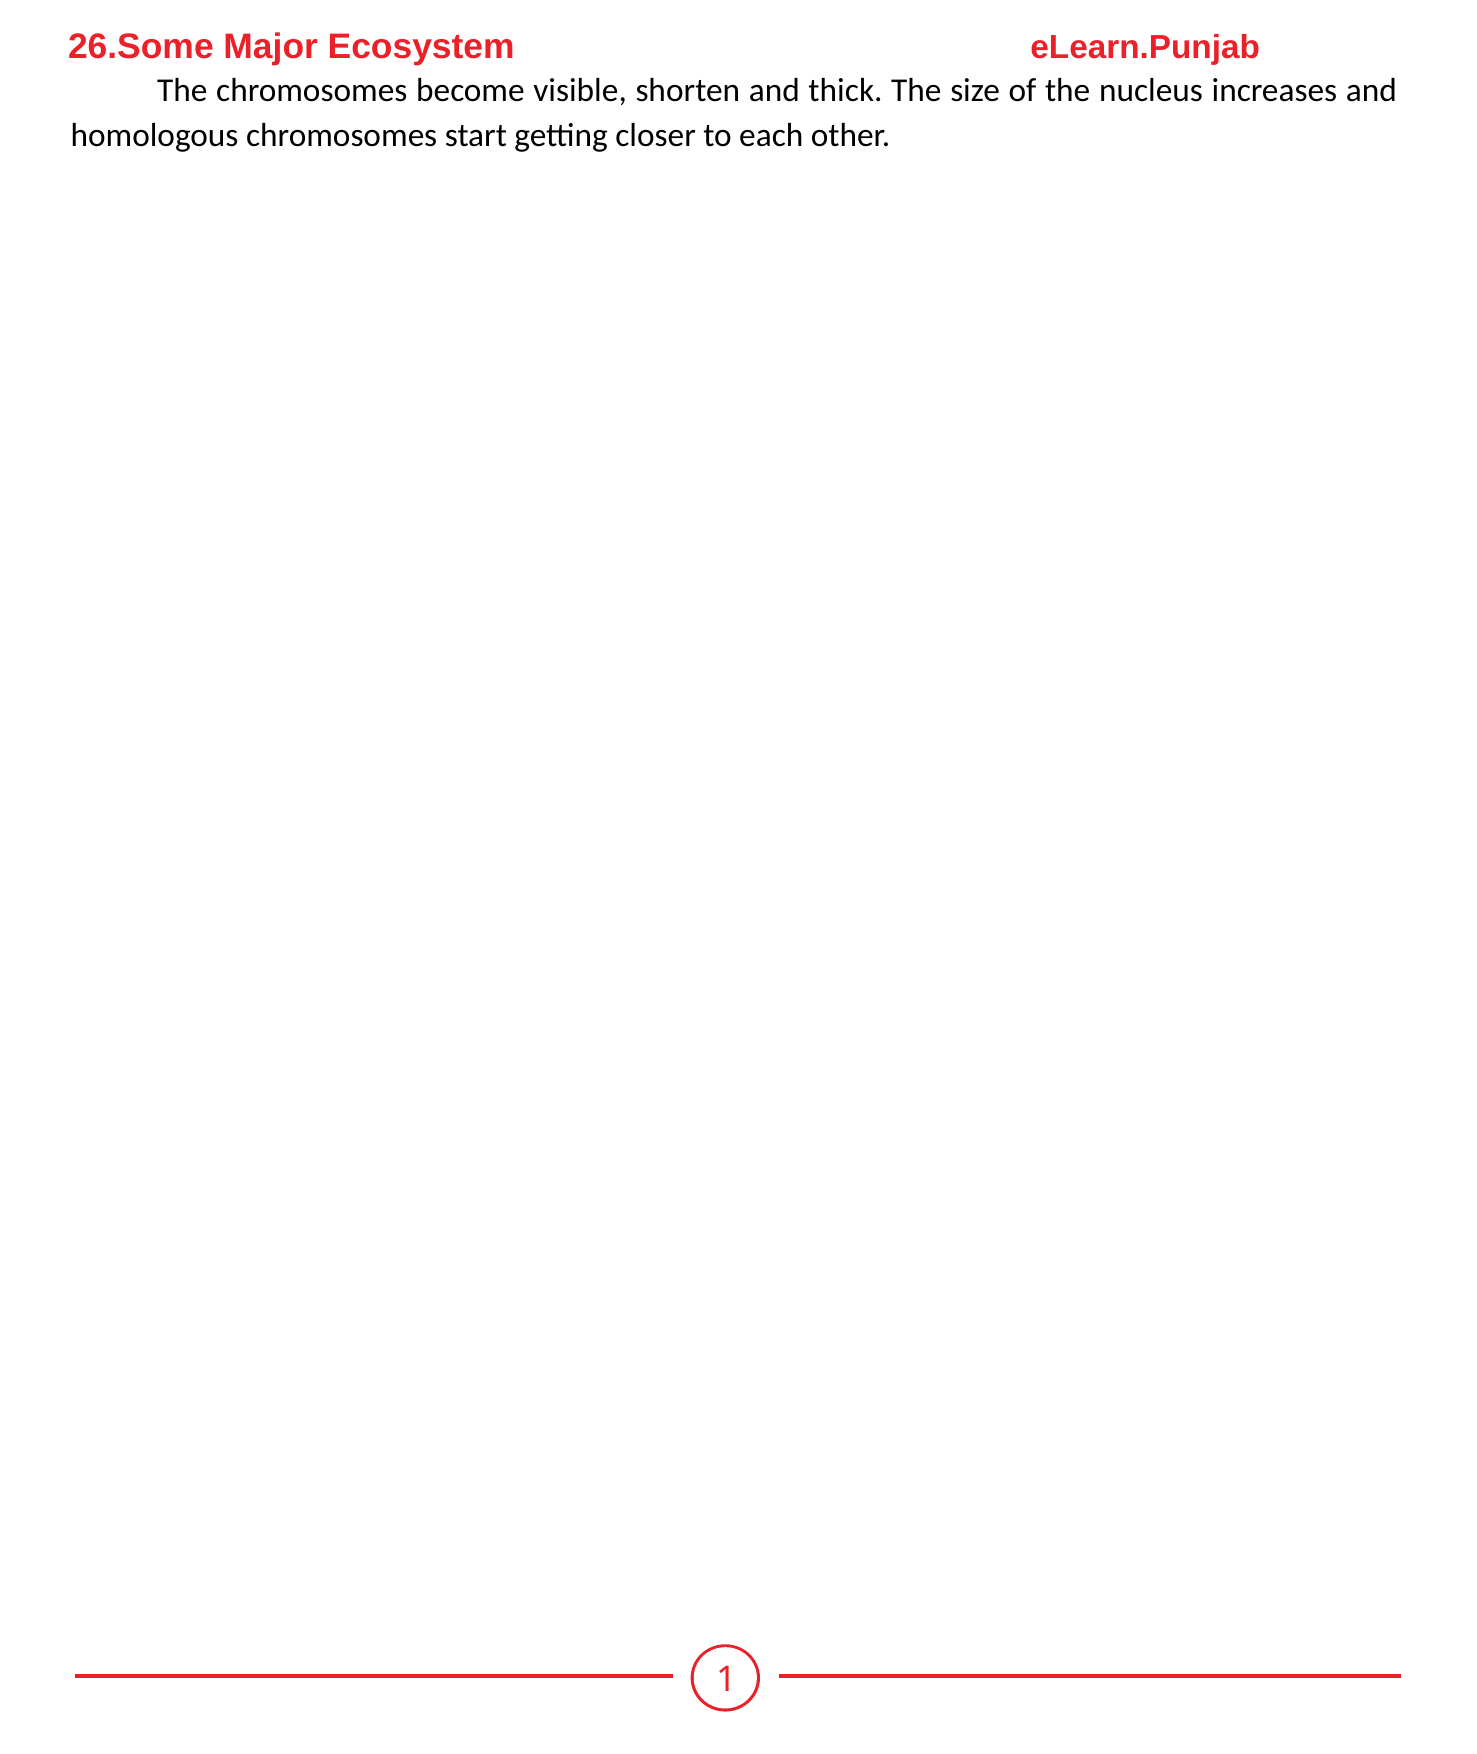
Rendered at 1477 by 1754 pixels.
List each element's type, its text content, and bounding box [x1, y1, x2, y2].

text The chromosomes become visible, shorten and thick. The size of the nucleus increases and homologous chromosomes start getting closer to each other. [69, 68, 1400, 155]
